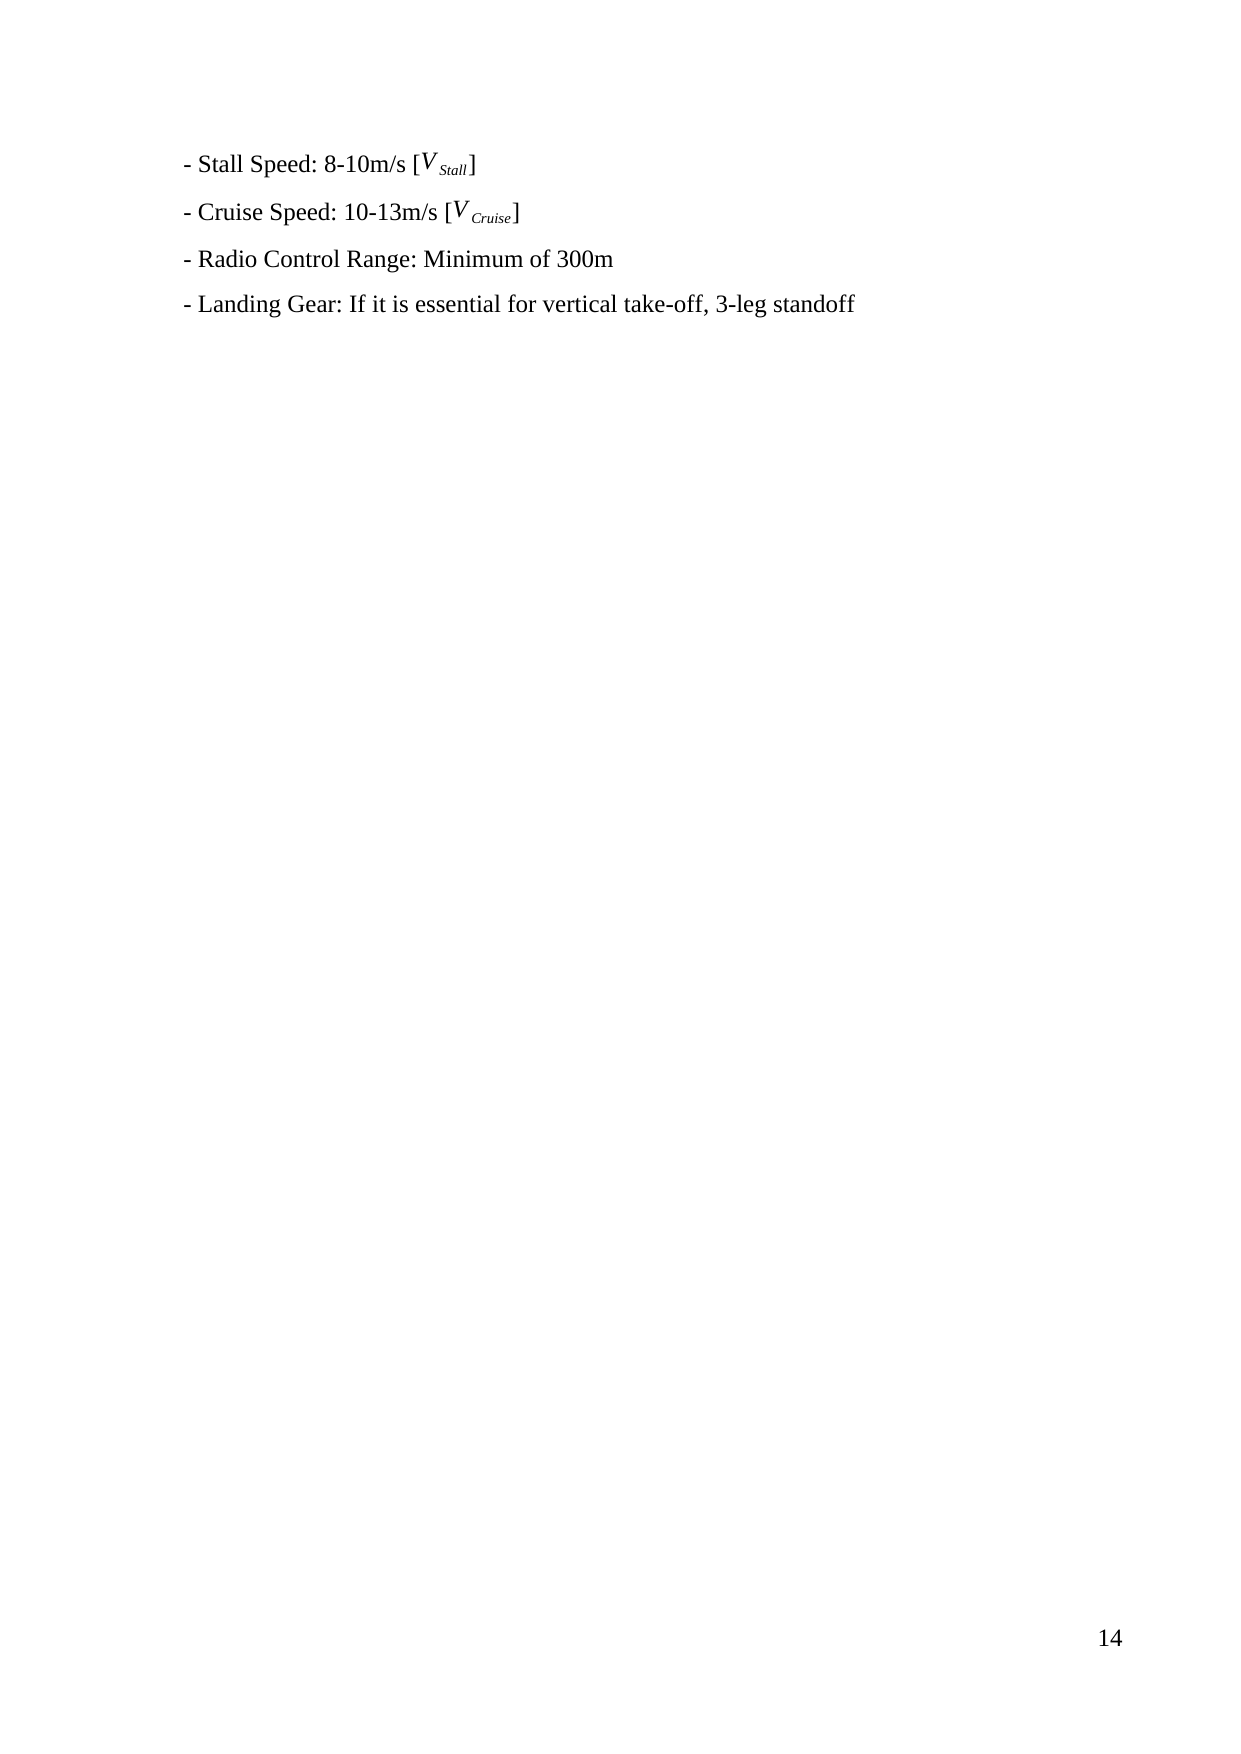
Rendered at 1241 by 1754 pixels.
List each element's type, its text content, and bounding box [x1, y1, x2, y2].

text - Landing Gear: If it is essential for vertical take-off, 3-leg standoff [148, 289, 1122, 318]
text - Cruise Speed: 10-13m/s [] [148, 196, 1122, 227]
text - Stall Speed: 8-10m/s [] [148, 148, 1122, 179]
text - Radio Control Range: Minimum of 300m [148, 244, 1122, 272]
